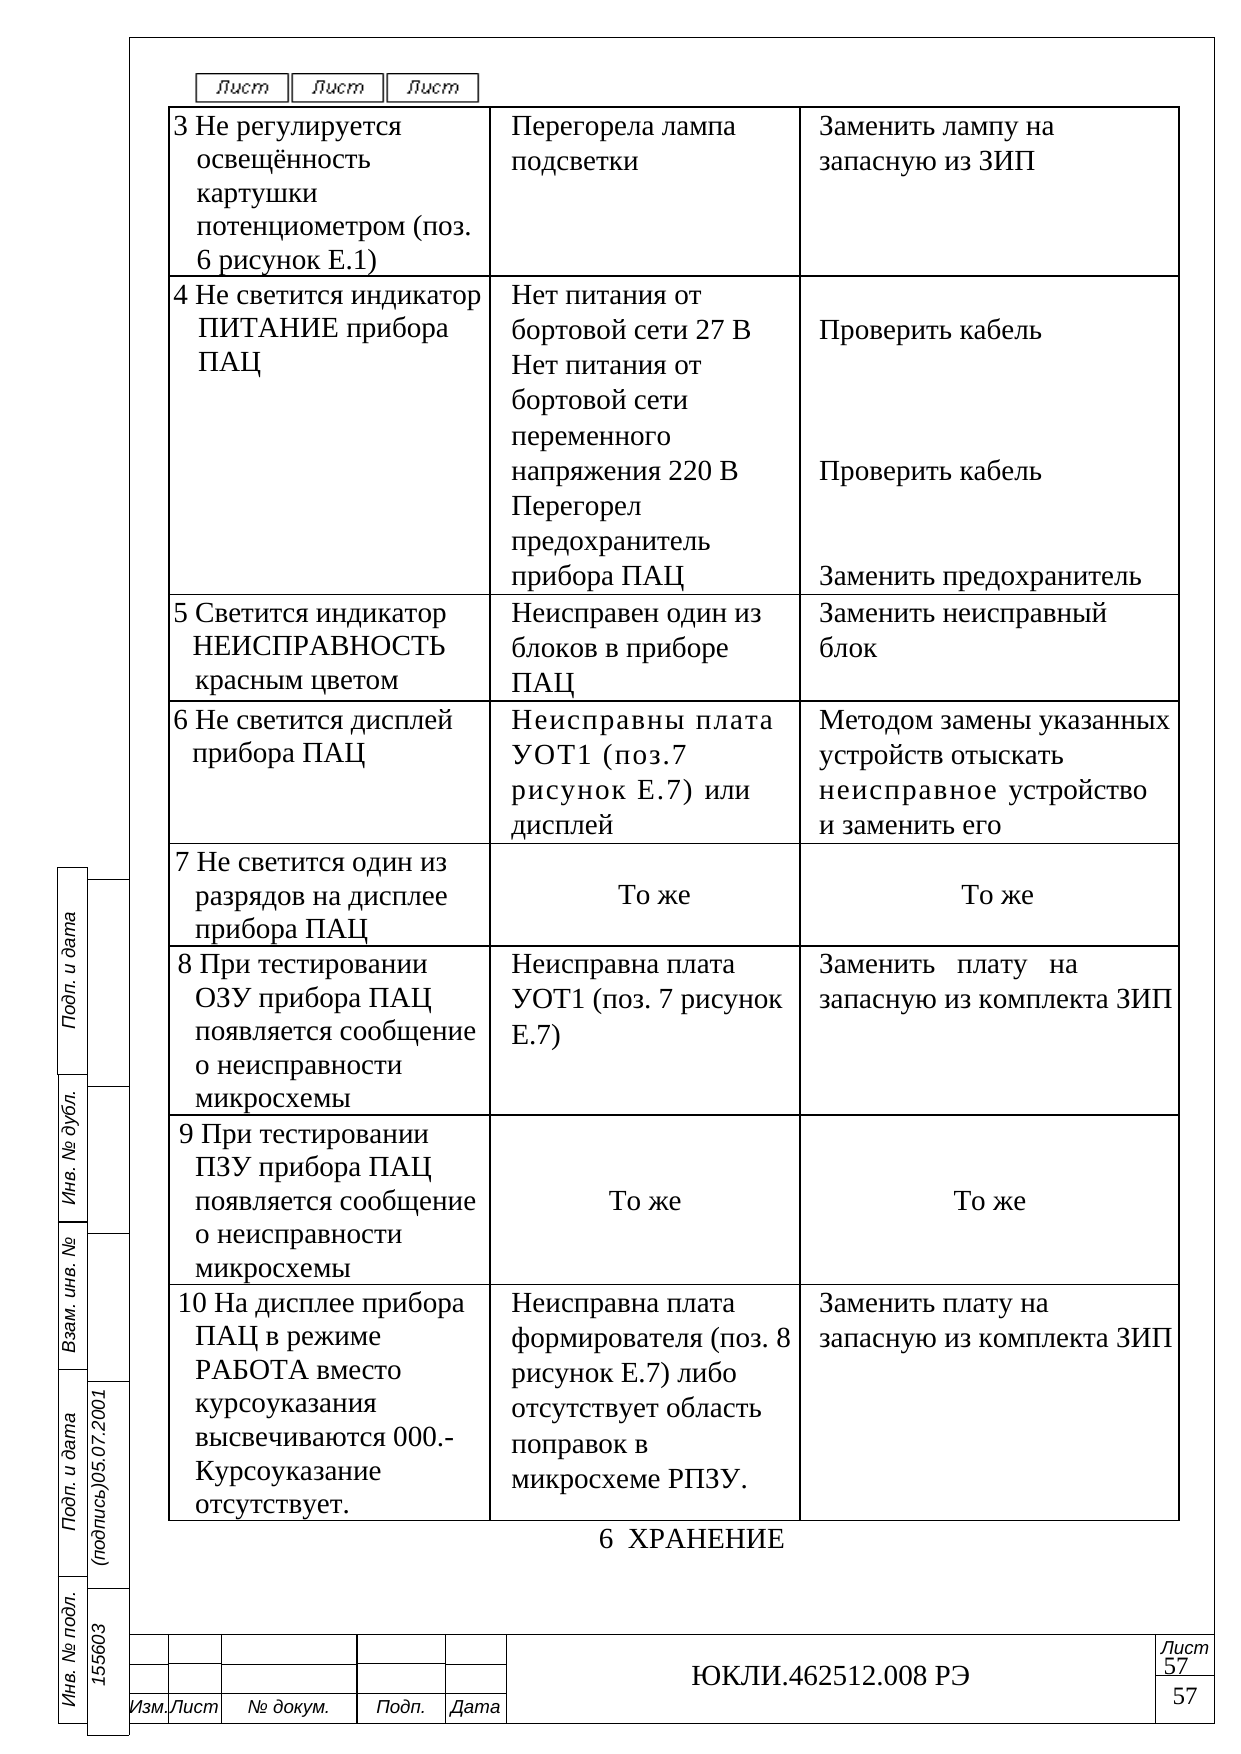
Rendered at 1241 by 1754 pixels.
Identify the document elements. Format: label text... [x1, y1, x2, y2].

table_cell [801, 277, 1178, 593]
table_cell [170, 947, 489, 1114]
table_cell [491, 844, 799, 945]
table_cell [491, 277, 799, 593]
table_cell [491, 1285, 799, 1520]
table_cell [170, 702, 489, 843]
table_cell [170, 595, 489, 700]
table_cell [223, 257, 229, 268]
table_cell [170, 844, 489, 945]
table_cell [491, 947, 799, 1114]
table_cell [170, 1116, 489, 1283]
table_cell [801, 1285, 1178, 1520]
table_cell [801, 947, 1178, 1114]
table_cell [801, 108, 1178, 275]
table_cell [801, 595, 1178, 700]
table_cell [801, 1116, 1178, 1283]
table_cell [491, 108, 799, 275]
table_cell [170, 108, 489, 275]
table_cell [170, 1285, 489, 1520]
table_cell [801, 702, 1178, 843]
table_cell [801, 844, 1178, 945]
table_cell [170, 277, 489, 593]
picture [194, 73, 481, 106]
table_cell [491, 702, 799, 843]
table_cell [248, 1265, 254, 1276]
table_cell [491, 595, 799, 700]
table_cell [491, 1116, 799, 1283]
subtitle 6 ХРАНЕНИЕ [195, 1521, 1188, 1555]
